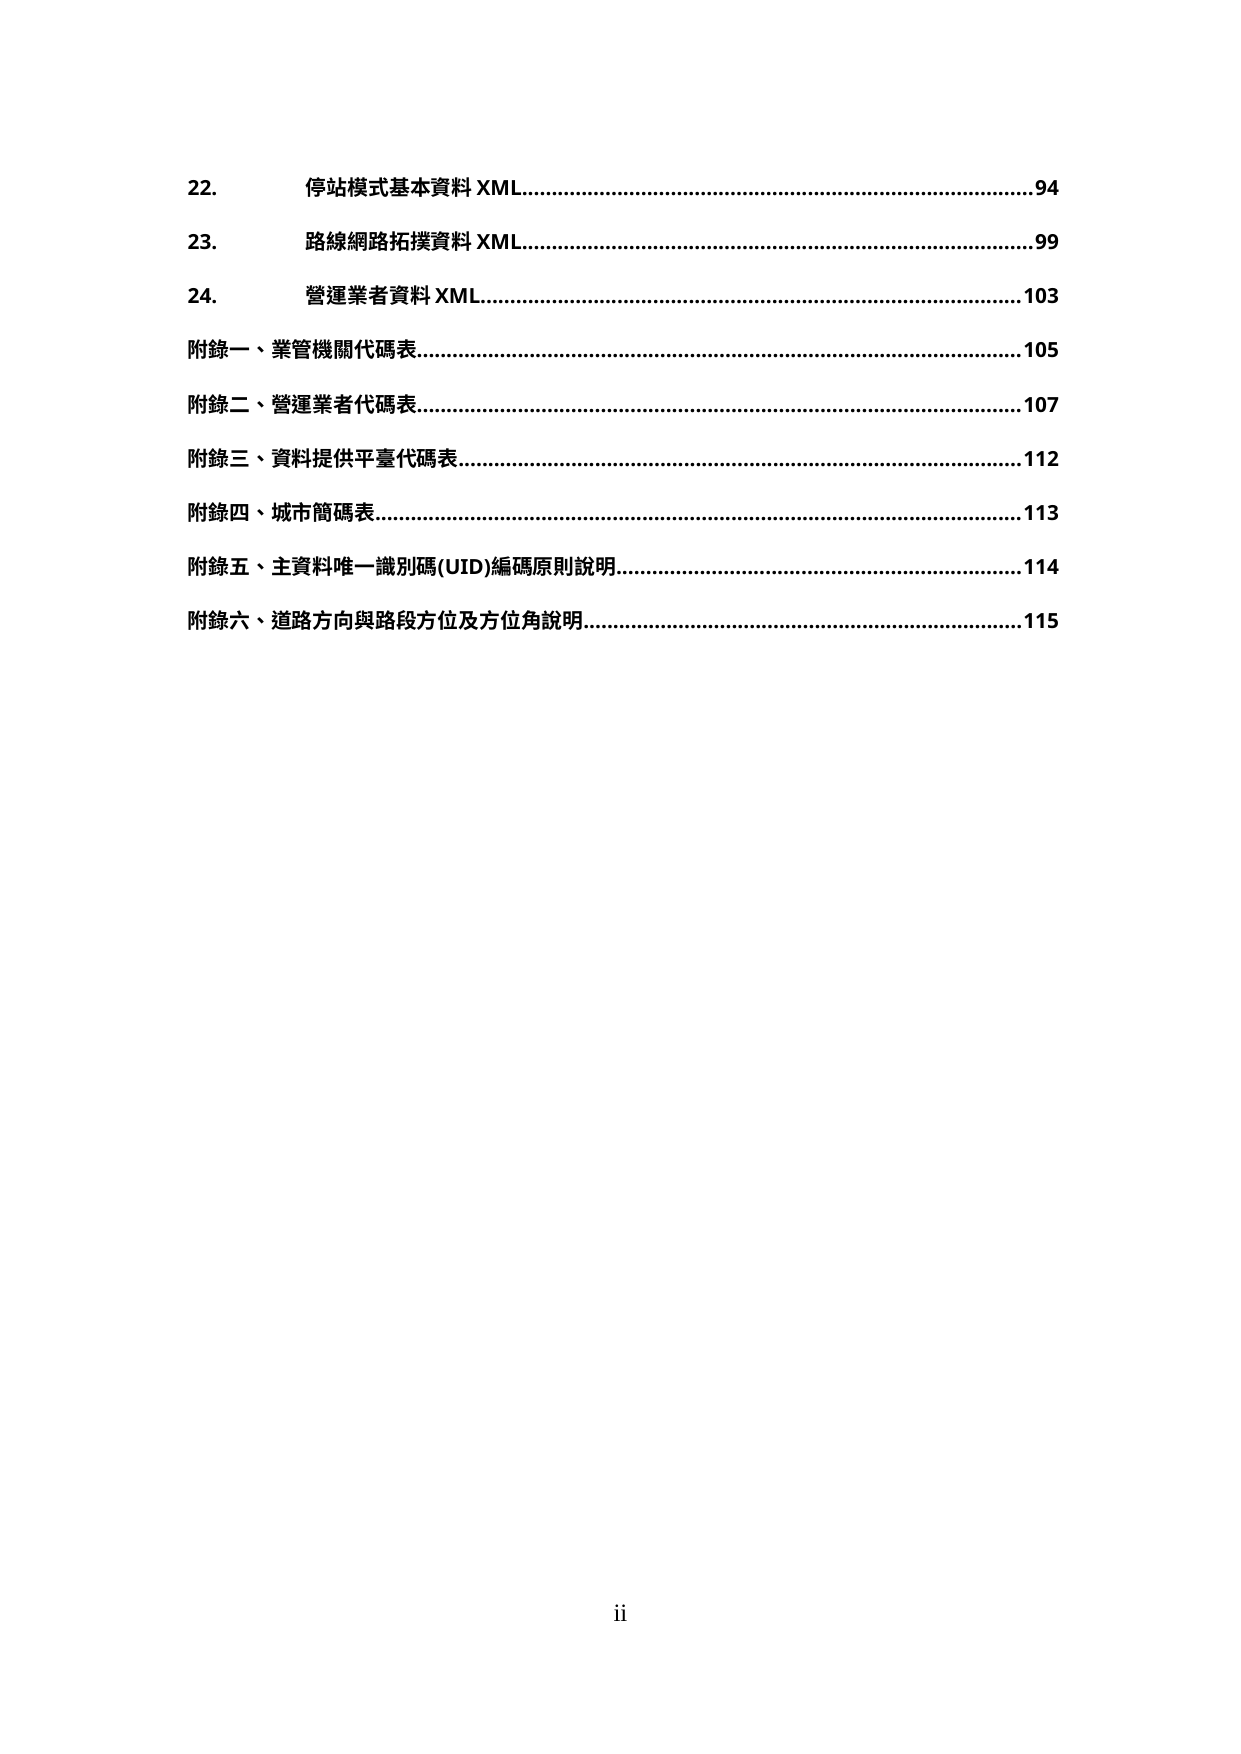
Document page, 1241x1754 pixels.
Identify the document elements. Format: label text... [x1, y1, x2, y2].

text 附錄五、主資料唯一識別碼(UID)編碼原則說明 114 [187, 545, 1053, 586]
text 24. 營運業者資料XML 103 [187, 274, 1053, 316]
text 附錄一、業管機關代碼表 105 [187, 328, 1053, 370]
text 附錄四、城市簡碼表 113 [187, 491, 1053, 532]
text 23. 路線網路拓撲資料XML 99 [187, 220, 1053, 261]
text 附錄二、營運業者代碼表 107 [187, 382, 1053, 424]
text 附錄三、資料提供平臺代碼表 112 [187, 436, 1053, 478]
text 22. 停站模式基本資料XML 94 [187, 166, 1053, 207]
text 附錄六、道路方向與路段方位及方位角說明 115 [187, 599, 1053, 641]
